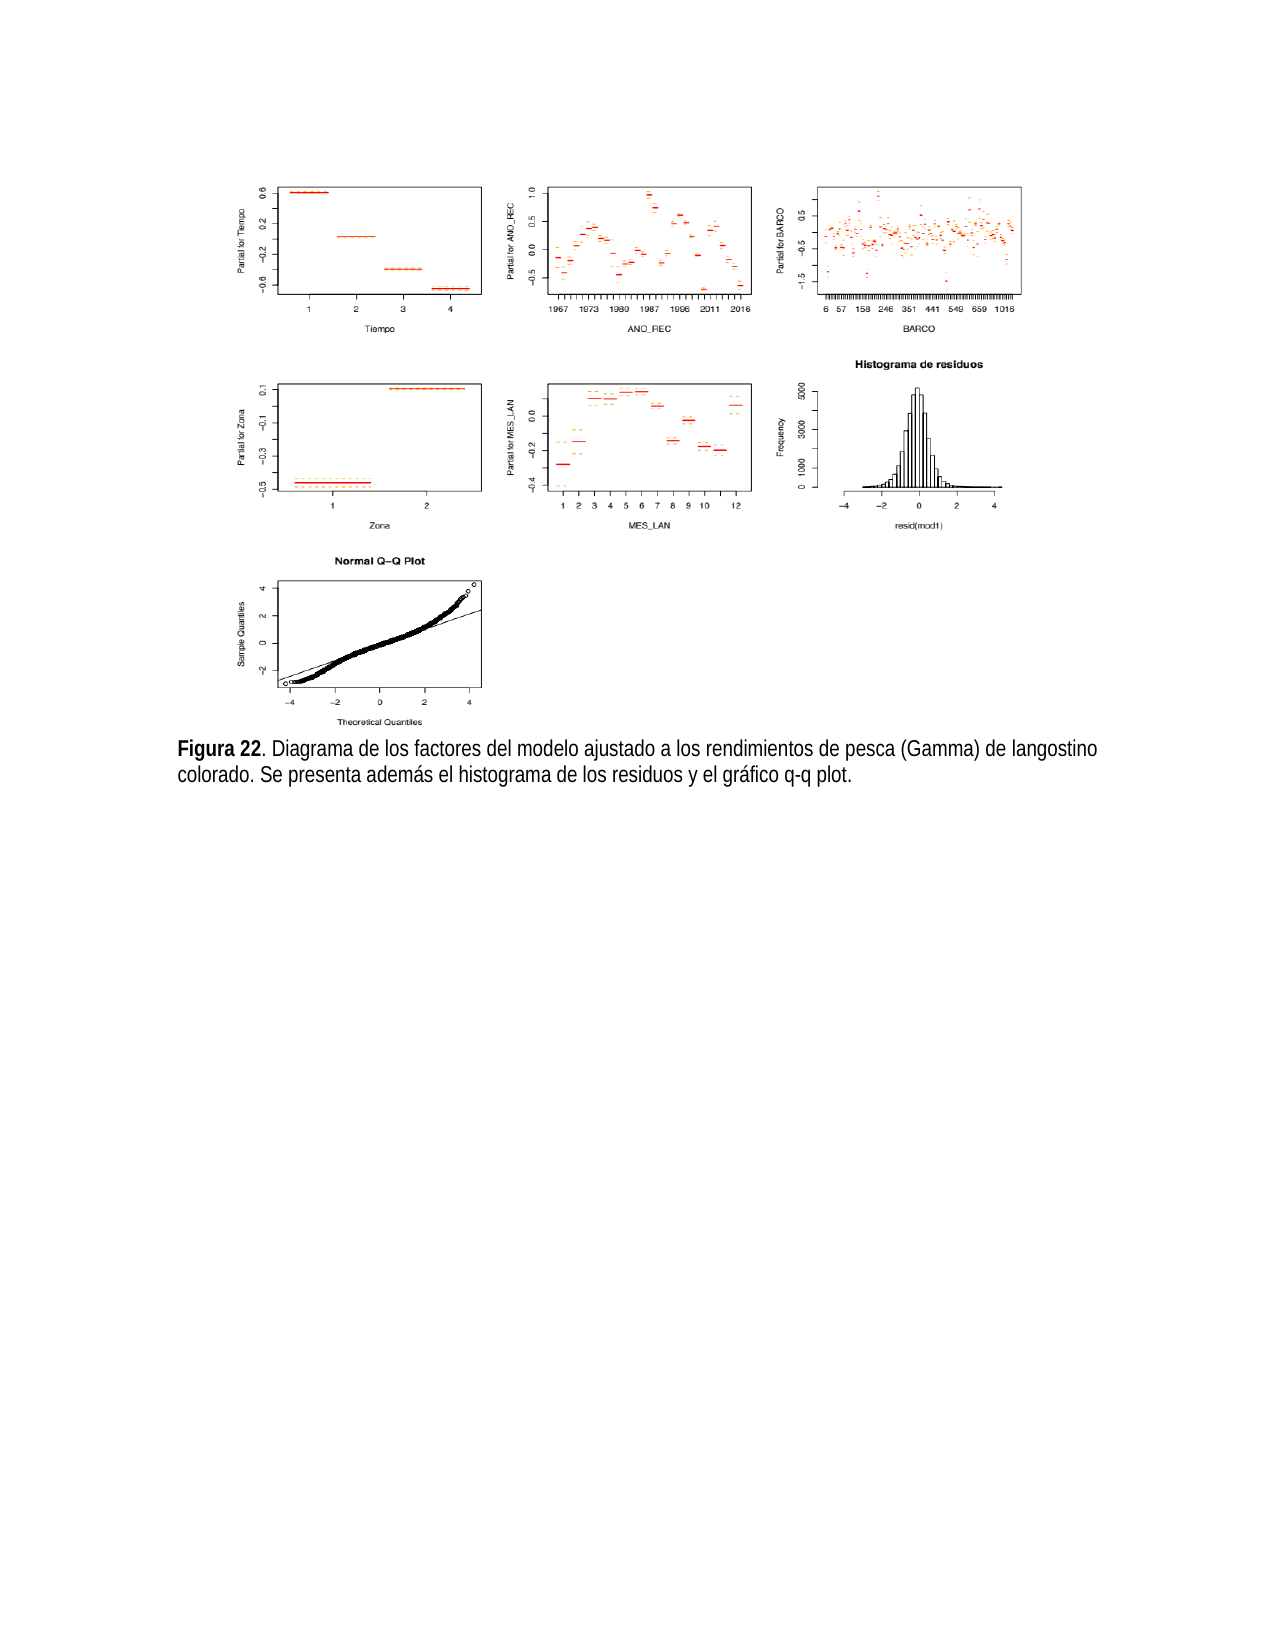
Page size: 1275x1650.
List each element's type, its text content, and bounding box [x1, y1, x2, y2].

text Figura 22. Diagrama de los factores del modelo ajustado a los rendimientos de pesca (Gamma) de langostino colorado. Se presenta además el histograma de los residuos y el gráfico q-q plot. [177, 735, 1098, 787]
